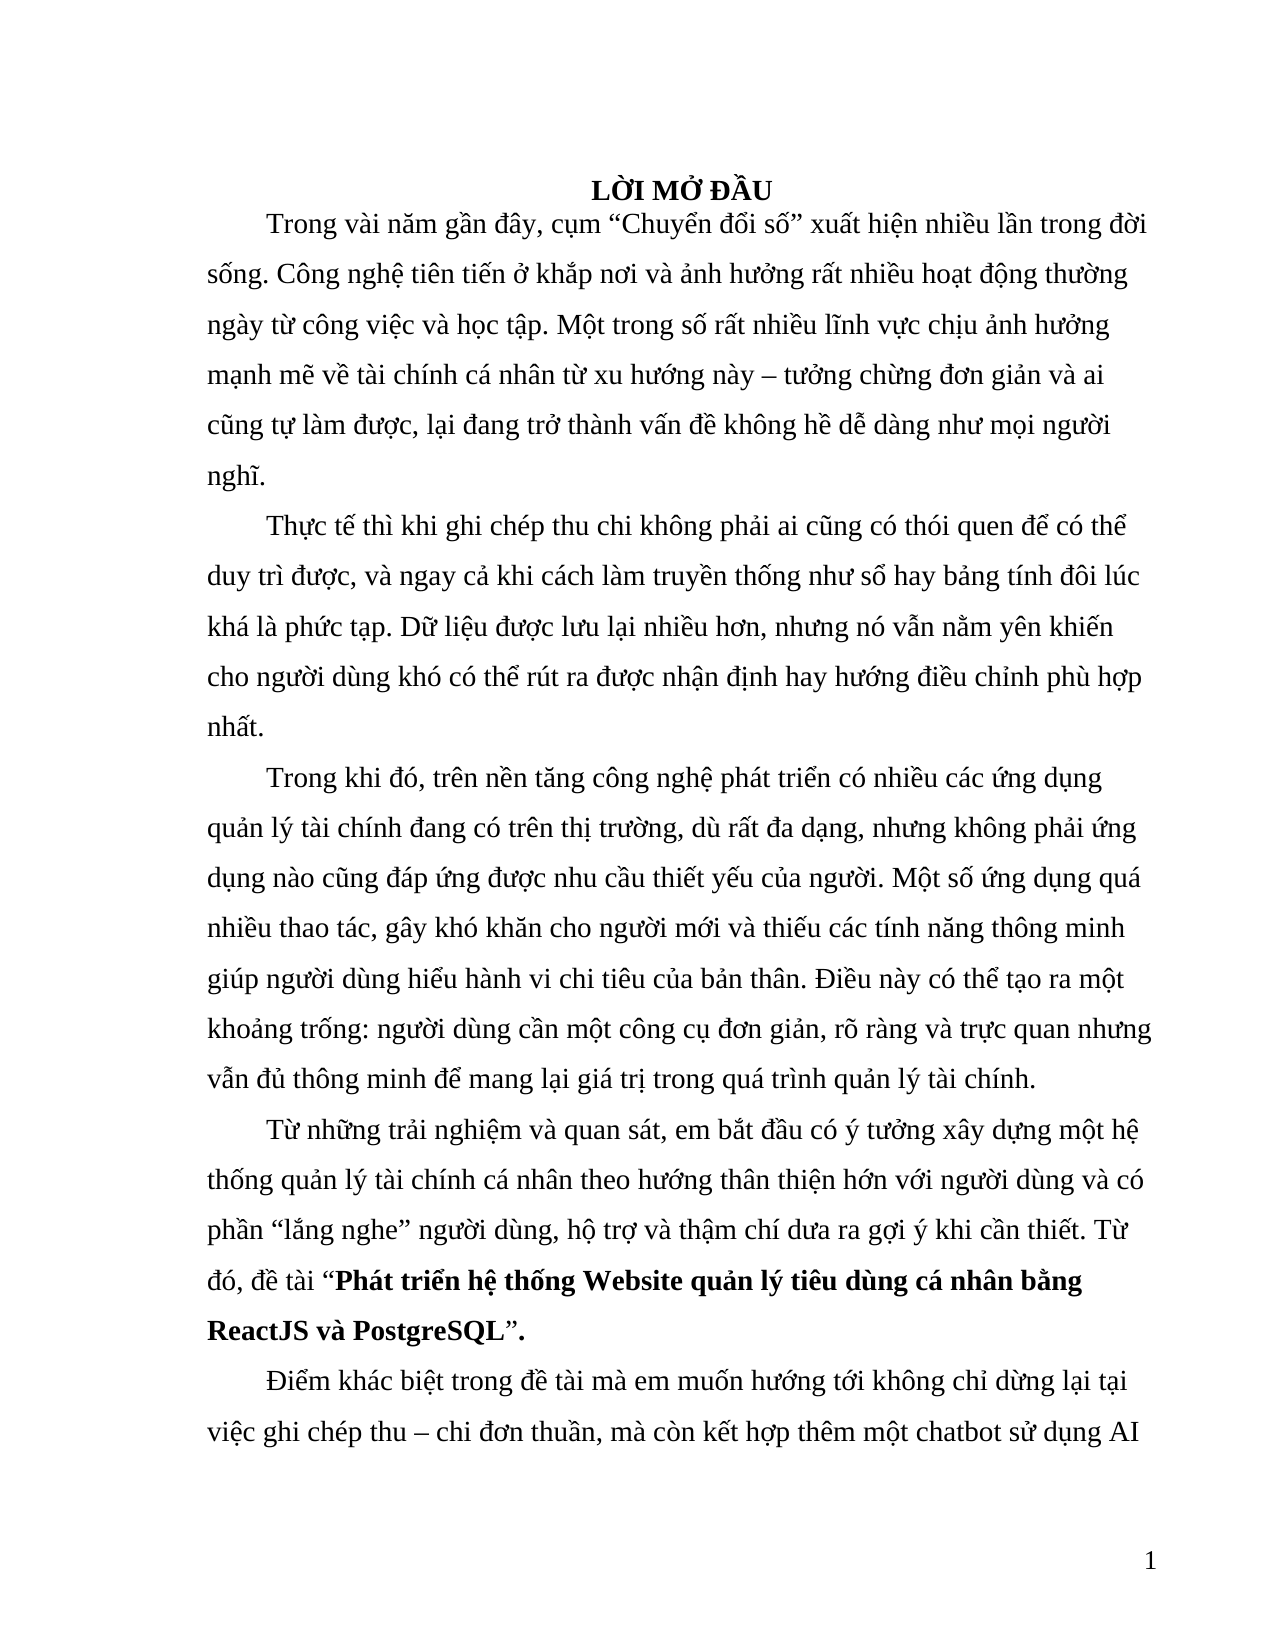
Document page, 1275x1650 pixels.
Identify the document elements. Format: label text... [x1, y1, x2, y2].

text Trong vài năm gần đây, cụm “Chuyển đổi số” xuất hiện nhiều lần trong đời sống. Công nghệ tiên tiến ở khắp nơi và ảnh hưởng rất nhiều hoạt động thường ngày từ công việc và học tập. Một trong số rất nhiều lĩnh vực chịu ảnh hưởng mạnh mẽ về tài chính cá nhân từ xu hướng này – tưởng chừng đơn giản và ai cũng tự làm được, lại đang trở thành vấn đề không hề dễ dàng như mọi người nghĩ. [207, 206, 1157, 491]
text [207, 1363, 1157, 1447]
text Thực tế thì khi ghi chép thu chi không phải ai cũng có thói quen để có thể duy trì được, và ngay cả khi cách làm truyền thống như sổ hay bảng tính đôi lúc khá là phức tạp. Dữ liệu được lưu lại nhiều hơn, nhưng nó vẫn nằm yên khiến cho người dùng khó có thể rút ra được nhận định hay hướng điều chỉnh phù hợp nhất. [207, 508, 1157, 743]
text Trong khi đó, trên nền tăng công nghệ phát triển có nhiều các ứng dụng quản lý tài chính đang có trên thị trường, dù rất đa dạng, nhưng không phải ứng dụng nào cũng đáp ứng được nhu cầu thiết yếu của người. Một số ứng dụng quá nhiều thao tác, gây khó khăn cho người mới và thiếu các tính năng thông minh giúp người dùng hiểu hành vi chi tiêu của bản thân. Điều này có thể tạo ra một khoảng trống: người dùng cần một công cụ đơn giản, rõ ràng và trực quan nhưng vẫn đủ thông minh để mang lại giá trị trong quá trình quản lý tài chính. [207, 760, 1157, 1095]
subtitle LỜI MỞ ĐẦU [207, 173, 1157, 206]
text Từ những trải nghiệm và quan sát, em bắt đầu có ý tưởng xây dựng một hệ thống quản lý tài chính cá nhân theo hướng thân thiện hớn với người dùng và có phần “lắng nghe” người dùng, hộ trợ và thậm chí dưa ra gợi ý khi cần thiết. Từ đó, đề tài “Phát triển hệ thống Website quản lý tiêu dùng cá nhân bằng ReactJS và PostgreSQL”. [207, 1112, 1157, 1347]
